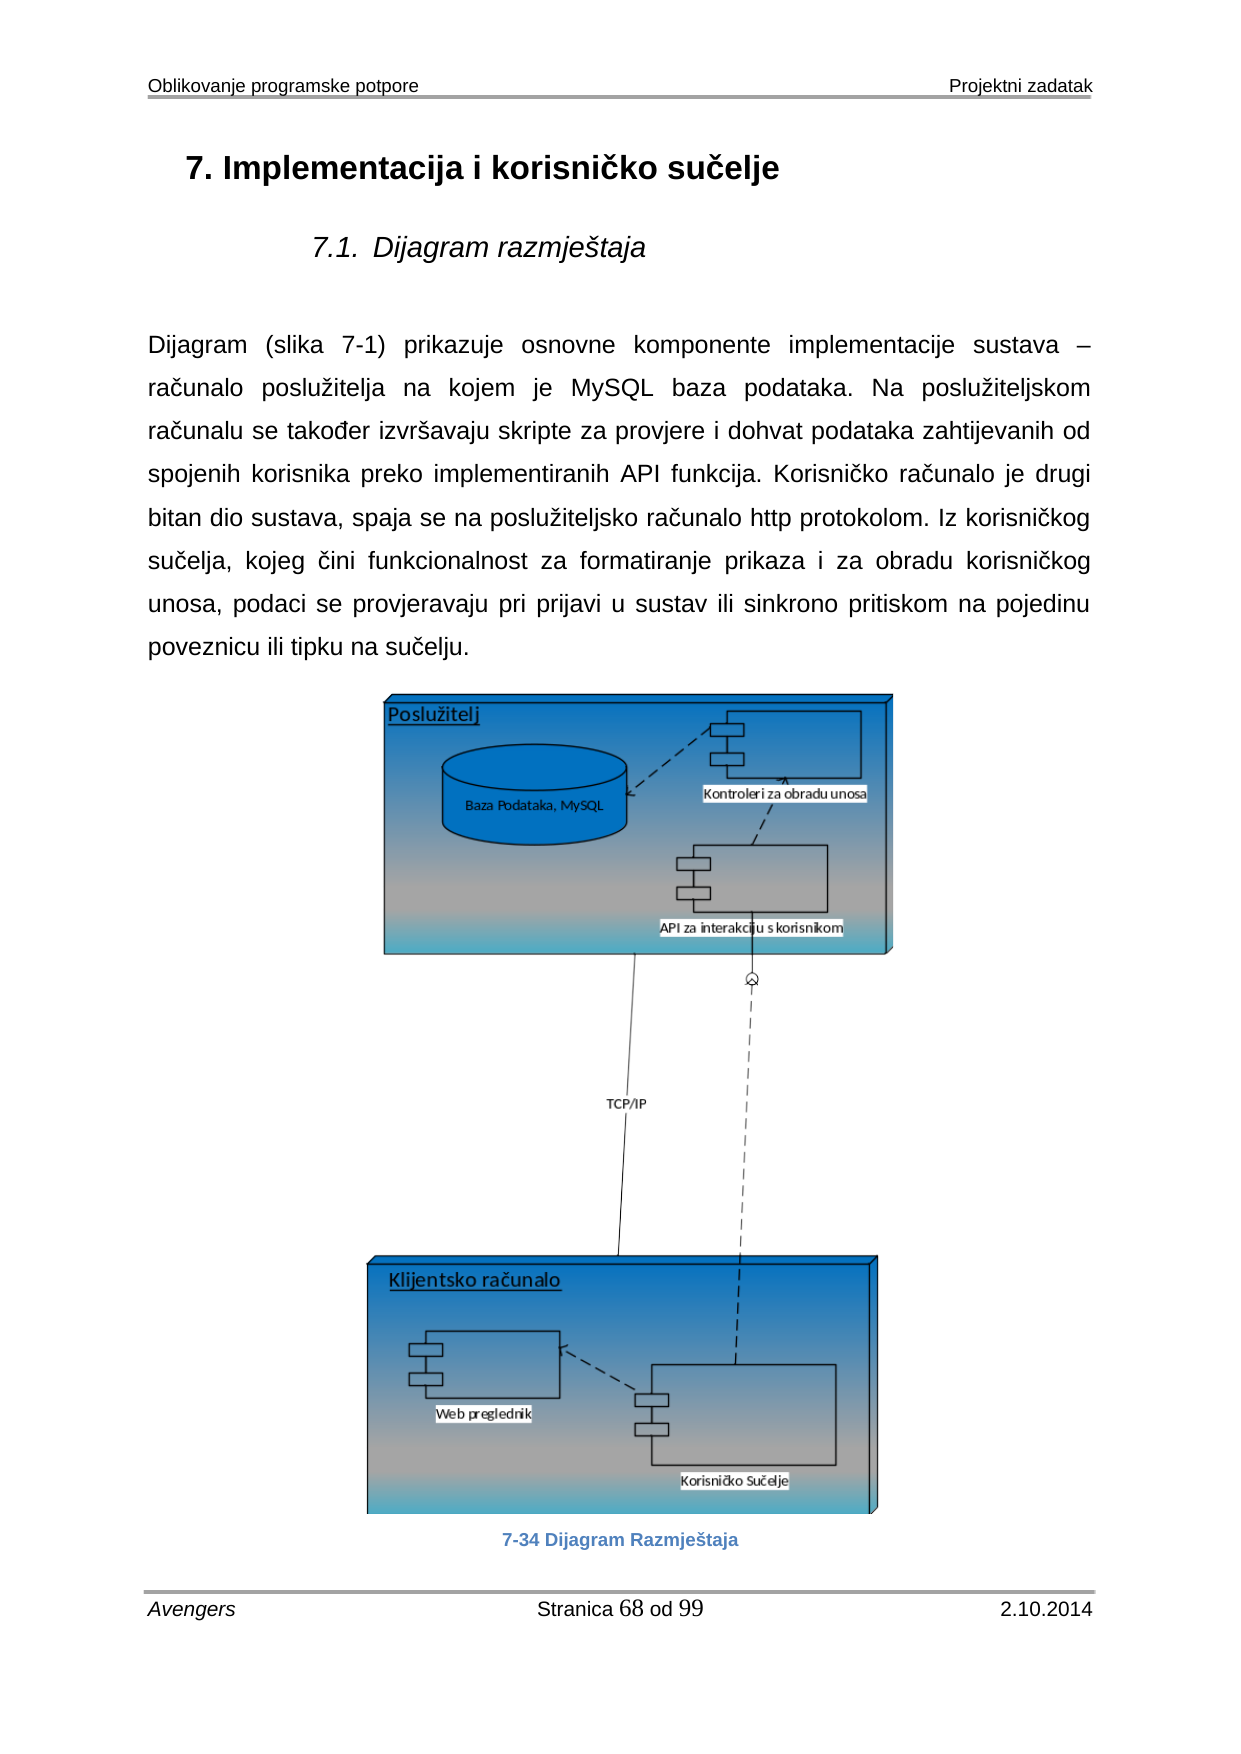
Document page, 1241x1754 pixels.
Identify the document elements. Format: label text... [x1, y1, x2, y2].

text Dijagram (slika 7-1) prikazuje osnovne komponente implementacije sustava – računalo poslužitelja na kojem je MySQL baza podataka. Na poslužiteljskom računalu se također izvršavaju skripte za provjere i dohvat podataka zahtijevanih od spojenih korisnika preko implementiranih API funkcija. Korisničko računalo je drugi bitan dio sustava, spaja se na poslužiteljsko računalo http protokolom. Iz korisničkog sučelja, kojeg čini funkcionalnost za formatiranje prikaza i za obradu korisničkog unosa, podaci se provjeravaju pri prijavi u sustav ili sinkrono pritiskom na pojedinu poveznicu ili tipku na sučelju. [148, 330, 1092, 661]
picture [147, 95, 1092, 99]
picture [143, 1590, 1096, 1594]
subtitle Dijagram razmještaja [252, 230, 1092, 264]
subtitle Implementacija i korisničko sučelje [185, 148, 1092, 186]
